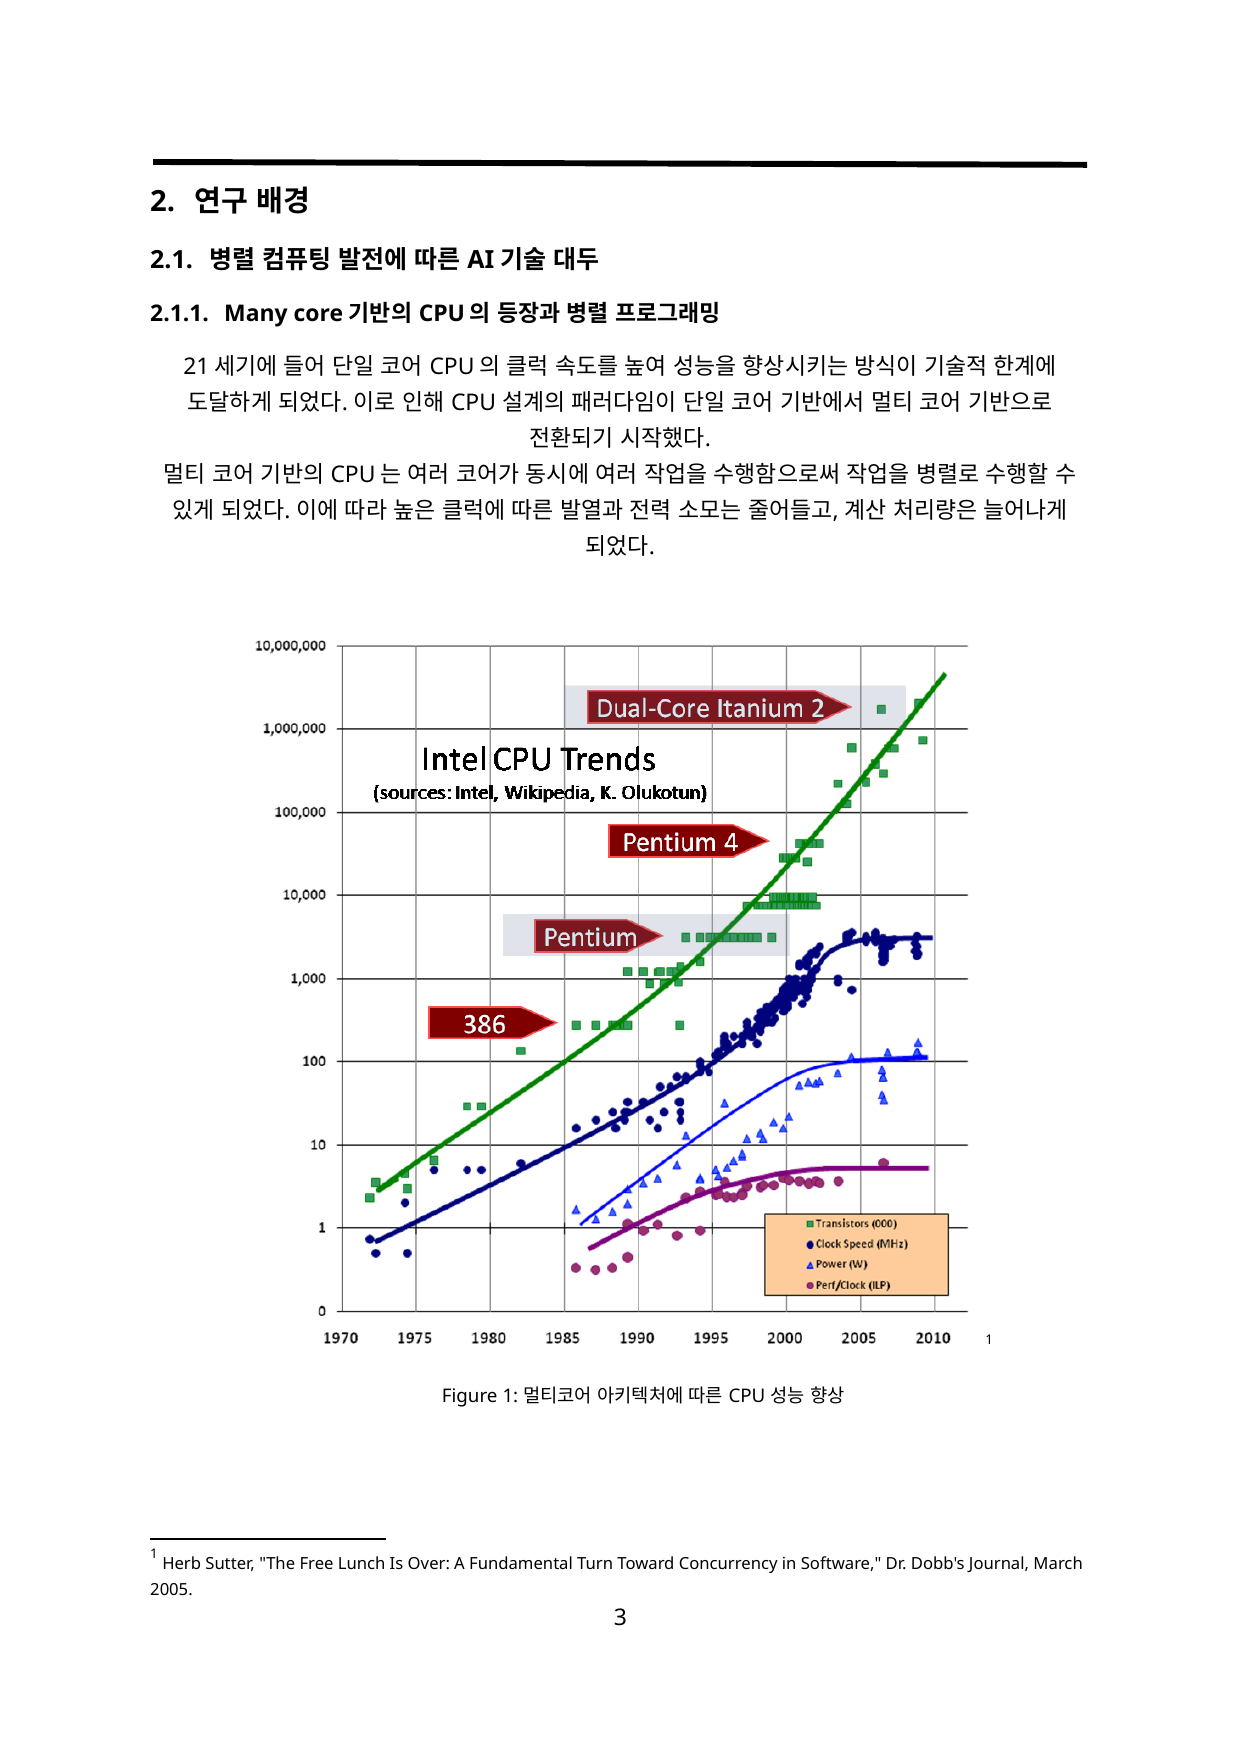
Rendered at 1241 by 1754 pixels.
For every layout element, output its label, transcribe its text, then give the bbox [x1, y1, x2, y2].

subtitle Many core 기반의 CPU의 등장과 병렬 프로그래밍 [150, 295, 1090, 329]
picture [247, 619, 985, 1355]
subtitle 병렬 컴퓨팅 발전에 따른 AI 기술 대두 [150, 239, 1090, 276]
subtitle 연구 배경 [150, 177, 1090, 219]
text Figure 1: 멀티코어 아키텍처에 따른 CPU 성능 향상 [196, 1381, 1090, 1408]
